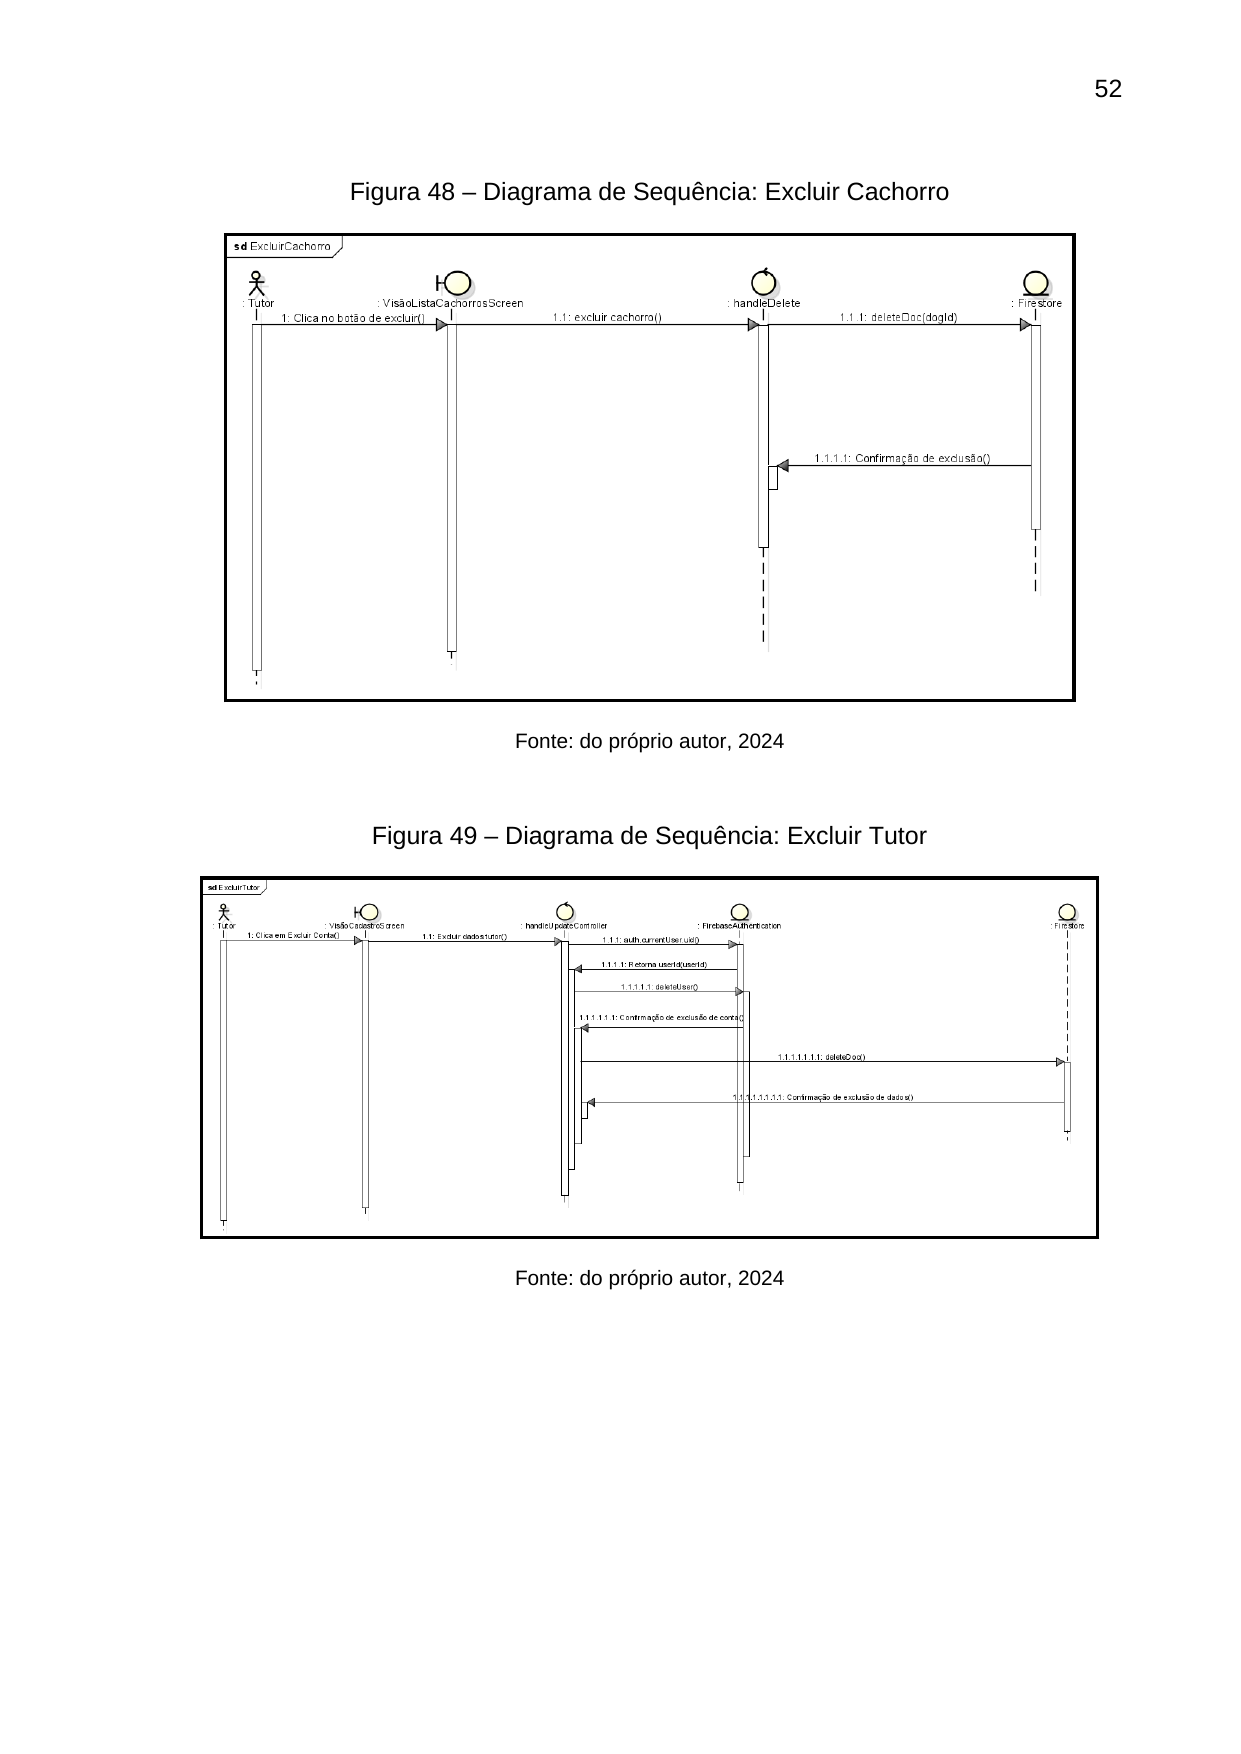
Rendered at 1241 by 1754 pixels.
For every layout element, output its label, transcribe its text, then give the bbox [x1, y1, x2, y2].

picture [203, 880, 1096, 1236]
picture [227, 236, 1072, 699]
text Fonte: do próprio autor, 2024 [177, 729, 1122, 753]
text Figura 48 – Diagrama de Sequência: Excluir Cachorro [177, 177, 1122, 206]
text Figura 49 – Diagrama de Sequência: Excluir Tutor [177, 821, 1122, 849]
text Fonte: do próprio autor, 2024 [177, 1266, 1122, 1290]
